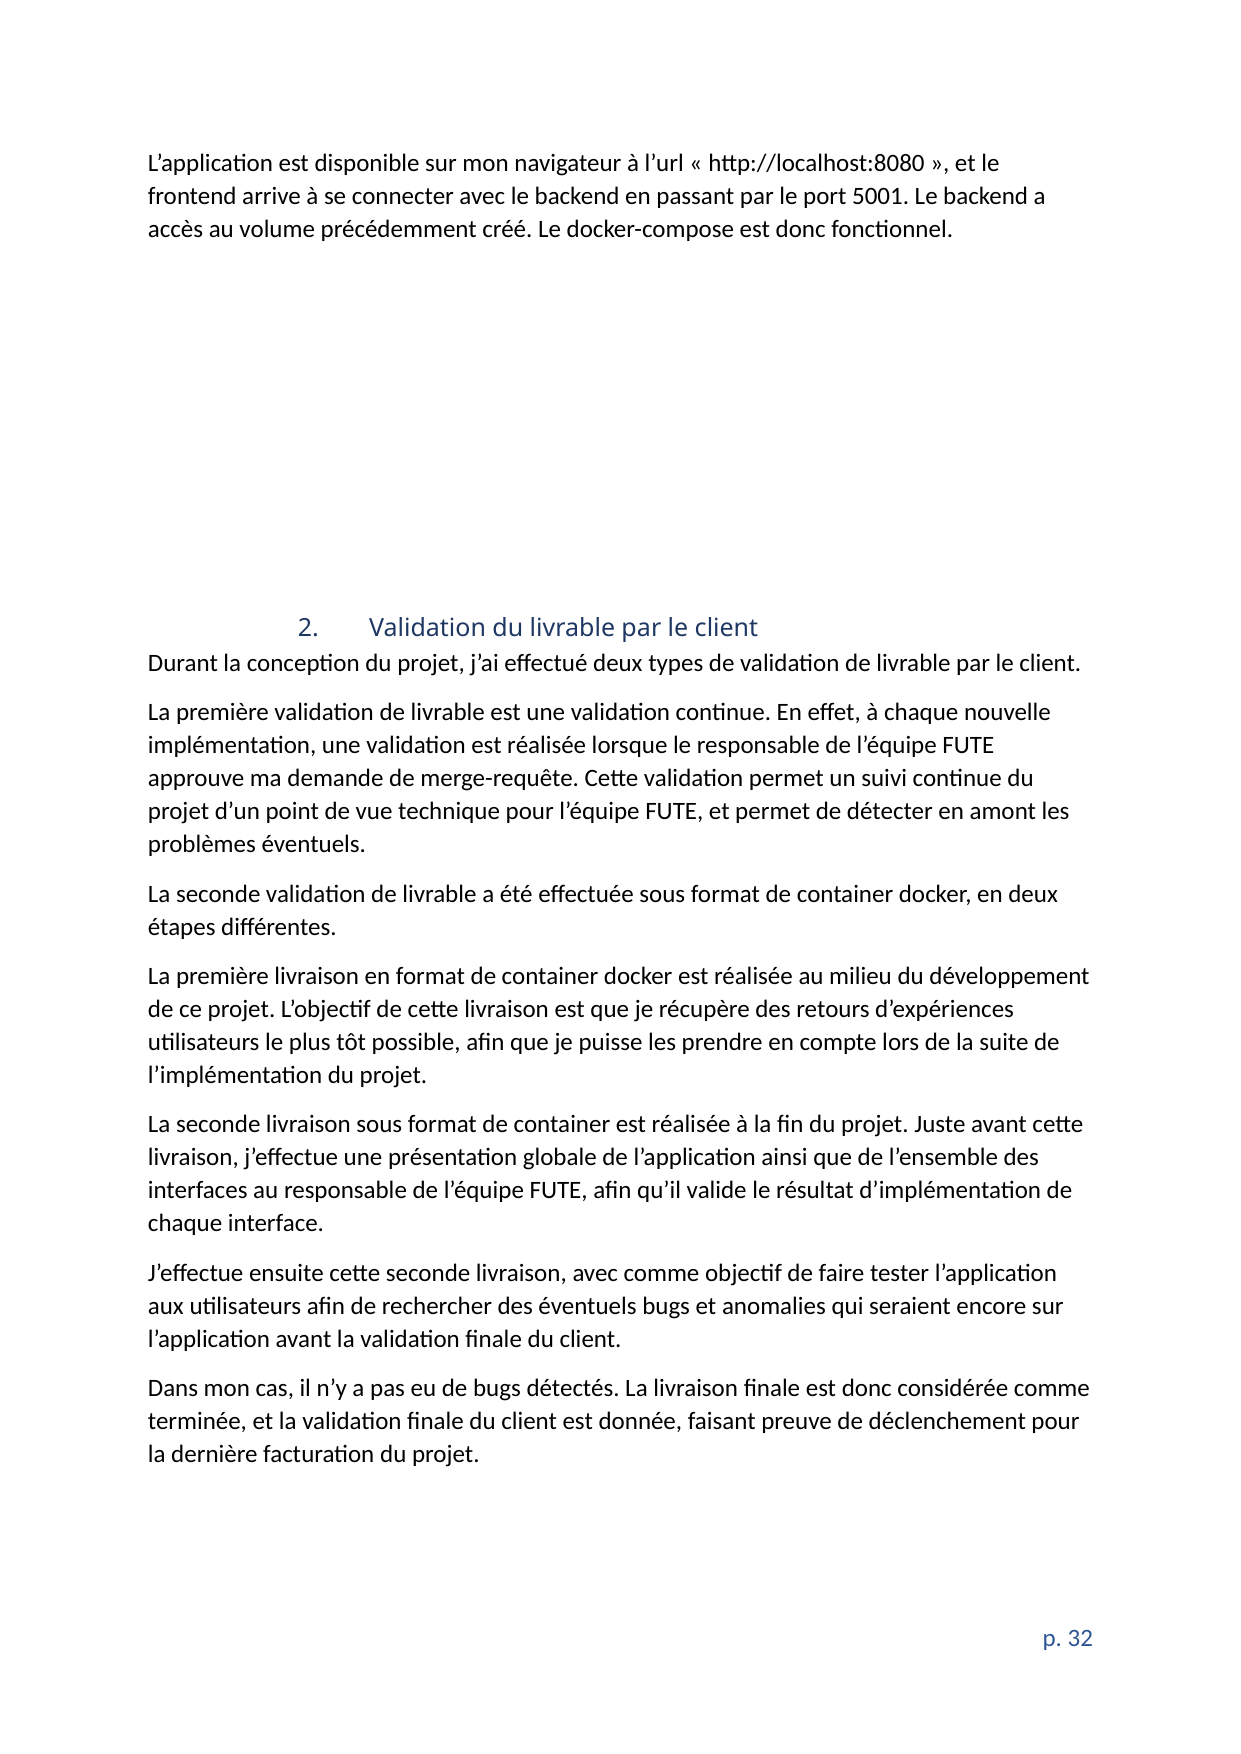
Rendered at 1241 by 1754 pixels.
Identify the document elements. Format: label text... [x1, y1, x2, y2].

text J’effectue ensuite cette seconde livraison, avec comme objectif de faire tester l’application aux utilisateurs afin de rechercher des éventuels bugs et anomalies qui seraient encore sur l’application avant la validation finale du client. [148, 1257, 1093, 1353]
text Dans mon cas, il n’y a pas eu de bugs détectés. La livraison finale est donc considérée comme terminée, et la validation finale du client est donnée, faisant preuve de déclenchement pour la dernière facturation du projet. [148, 1372, 1093, 1469]
text L’application est disponible sur mon navigateur à l’url « http://localhost:8080 », et le frontend arrive à se connecter avec le backend en passant par le port 5001. Le backend a accès au volume précédemment créé. Le docker-compose est donc fonctionnel. [148, 148, 1093, 244]
subtitle Validation du livrable par le client [298, 610, 1093, 644]
text La première validation de livrable est une validation continue. En effet, à chaque nouvelle implémentation, une validation est réalisée lorsque le responsable de l’équipe FUTE approuve ma demande de merge-requête. Cette validation permet un suivi continue du projet d’un point de vue technique pour l’équipe FUTE, et permet de détecter en amont les problèmes éventuels. [148, 696, 1093, 859]
text La seconde livraison sous format de container est réalisée à la fin du projet. Juste avant cette livraison, j’effectue une présentation globale de l’application ainsi que de l’ensemble des interfaces au responsable de l’équipe FUTE, afin qu’il valide le résultat d’implémentation de chaque interface. [148, 1108, 1093, 1238]
text Durant la conception du projet, j’ai effectué deux types de validation de livrable par le client. [148, 647, 1093, 677]
text La seconde validation de livrable a été effectuée sous format de container docker, en deux étapes différentes. [148, 878, 1093, 941]
text La première livraison en format de container docker est réalisée au milieu du développement de ce projet. L’objectif de cette livraison est que je récupère des retours d’expériences utilisateurs le plus tôt possible, afin que je puisse les prendre en compte lors de la suite de l’implémentation du projet. [148, 960, 1093, 1089]
